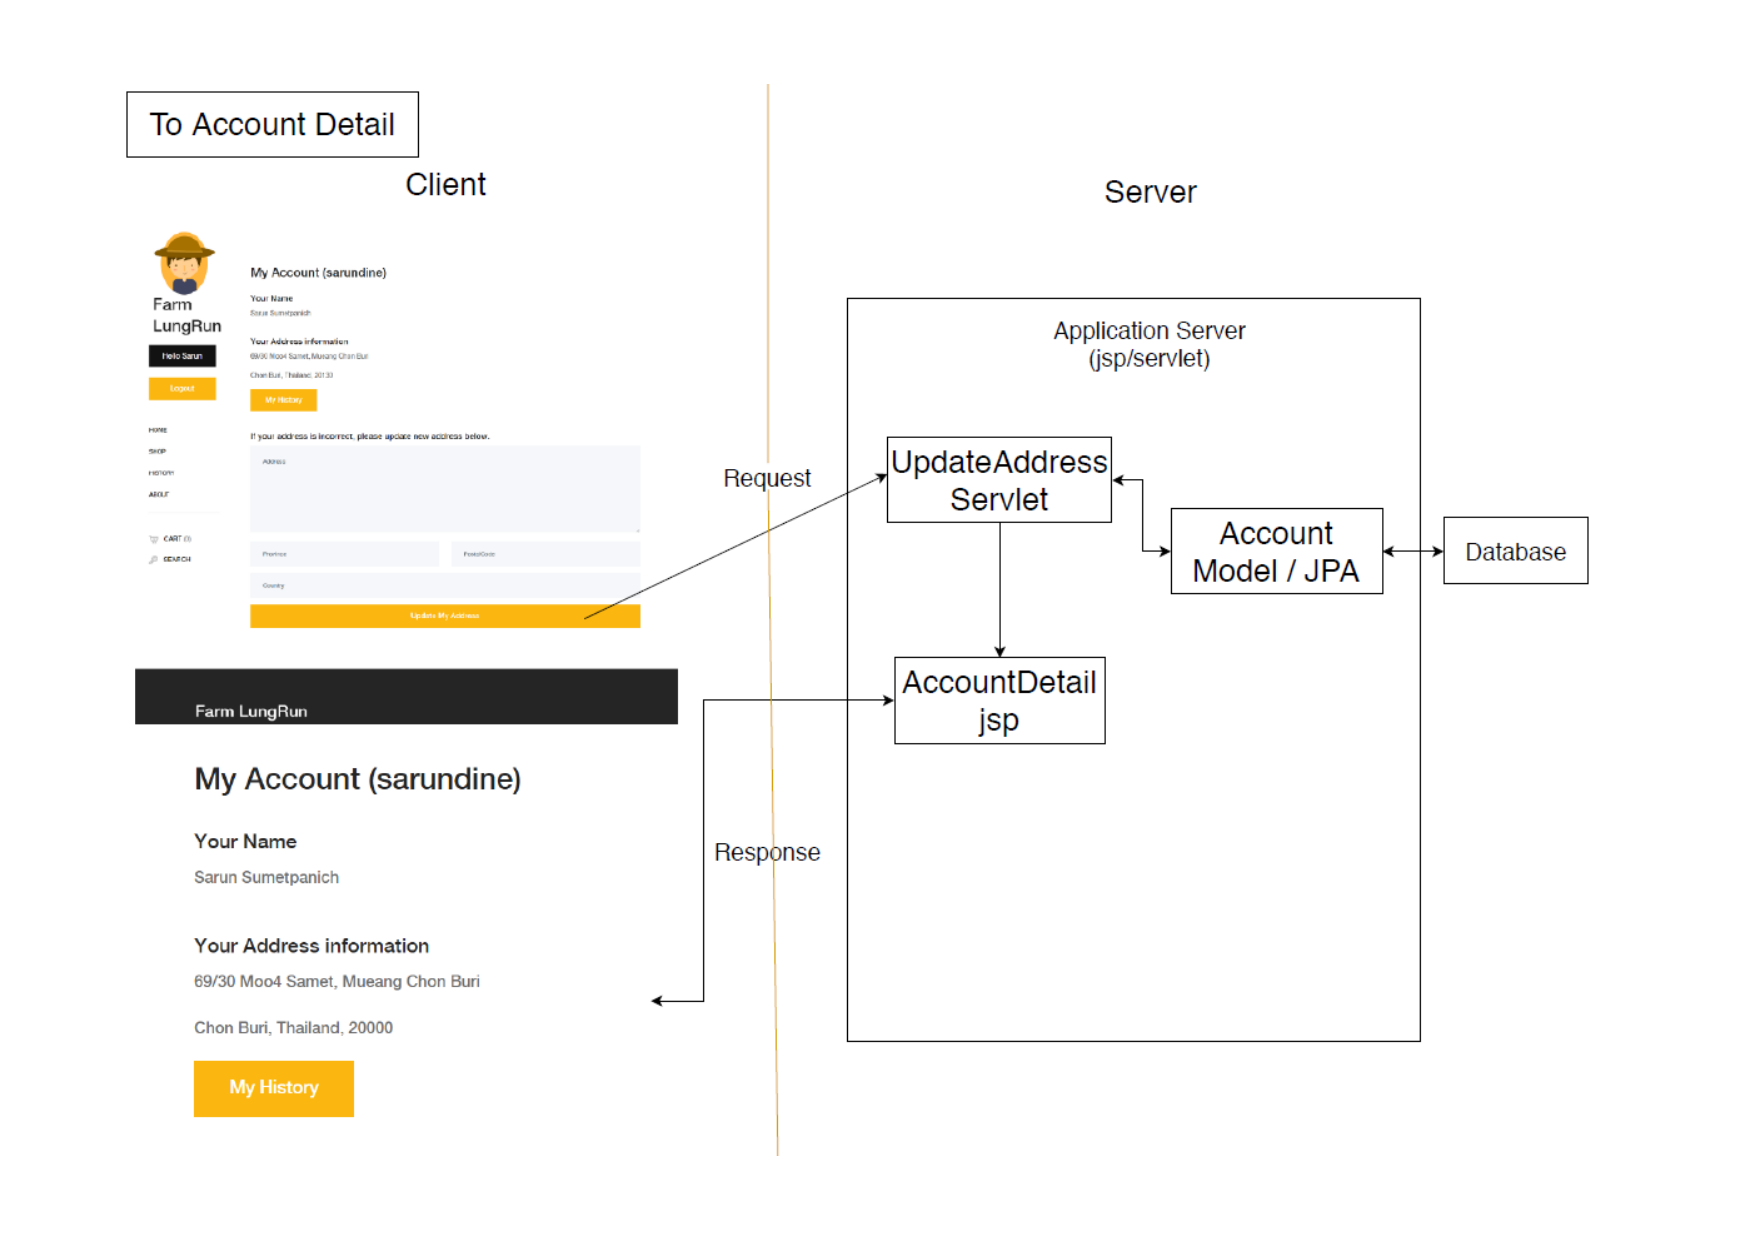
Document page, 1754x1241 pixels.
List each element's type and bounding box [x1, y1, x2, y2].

picture [124, 84, 1630, 1156]
